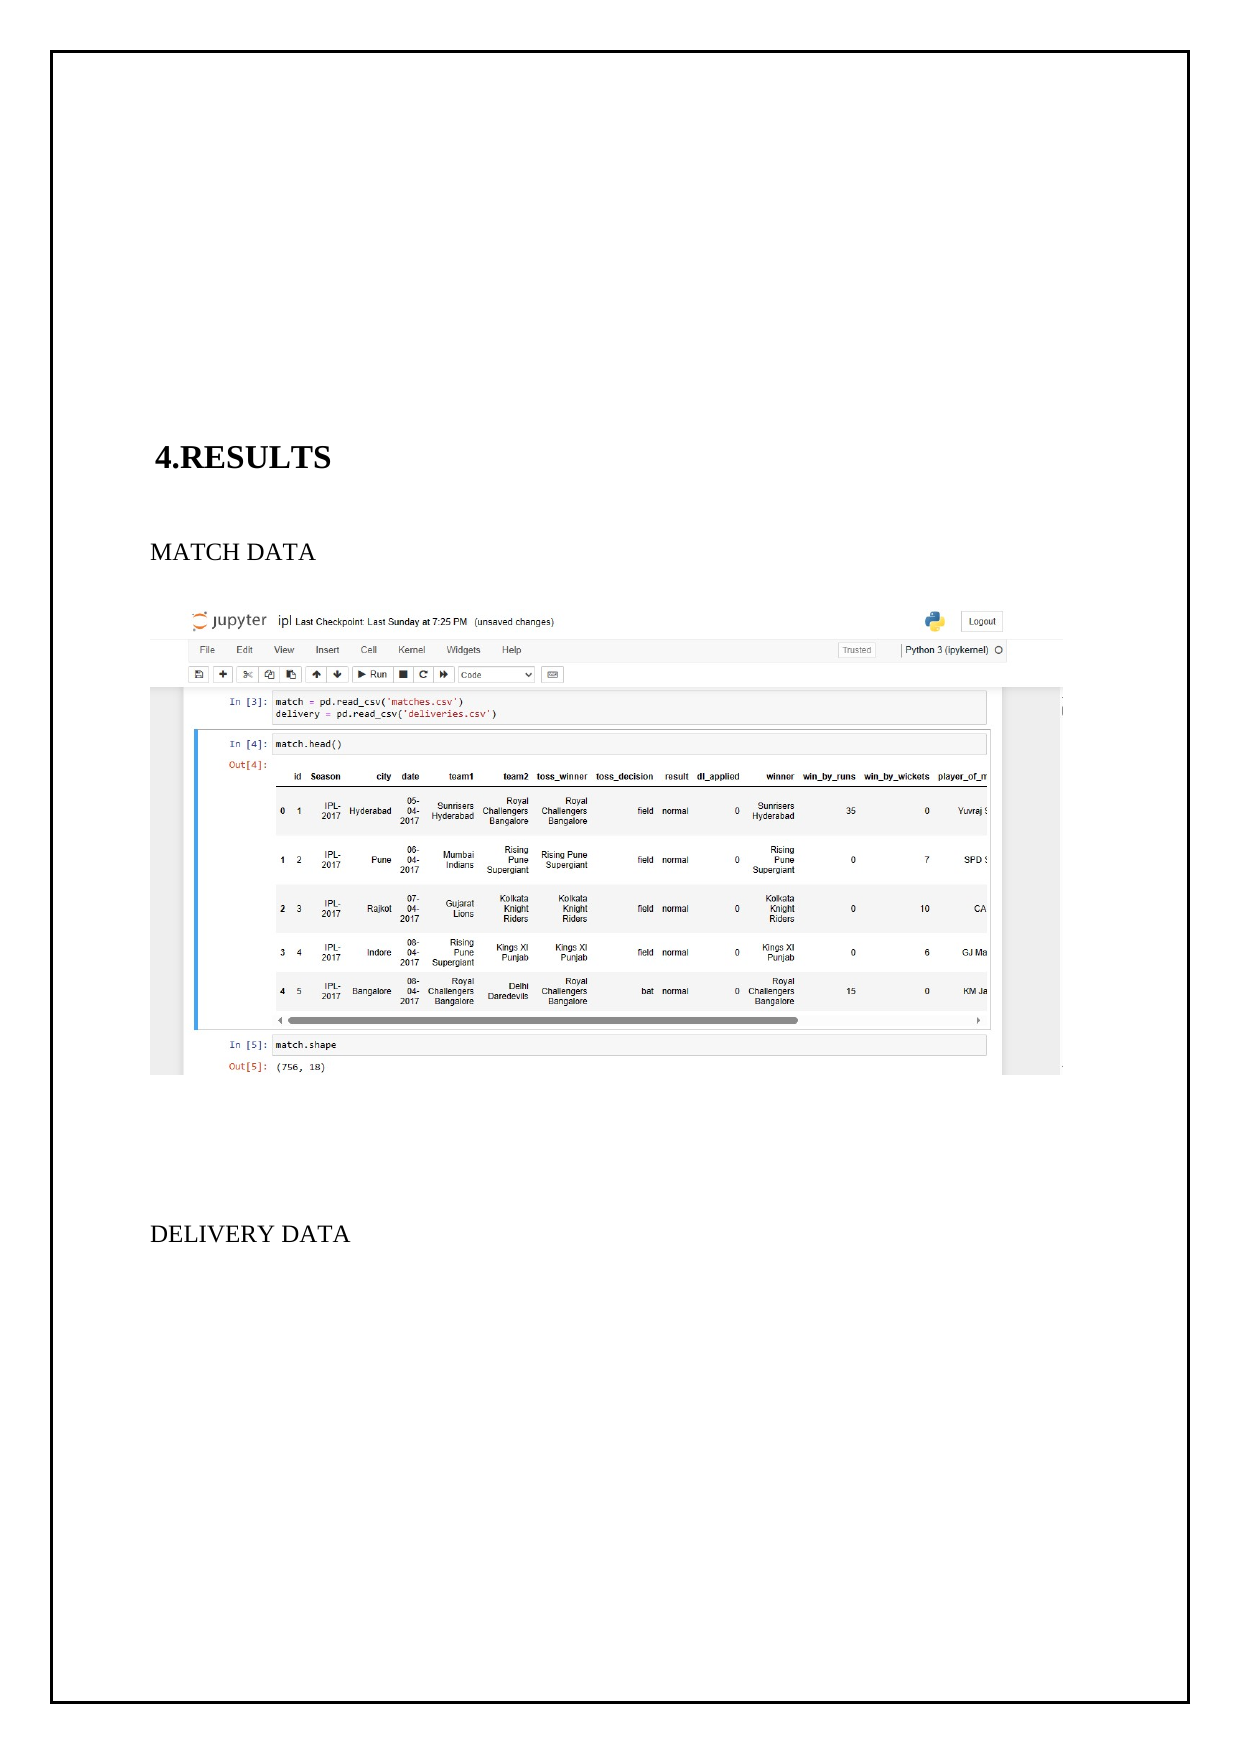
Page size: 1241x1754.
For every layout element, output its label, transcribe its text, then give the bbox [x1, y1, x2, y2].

text DELIVERY DATA [150, 1219, 1081, 1248]
picture [150, 609, 1063, 1075]
text 4.RESULTS [155, 437, 1081, 476]
text MATCH DATA [150, 537, 1081, 566]
